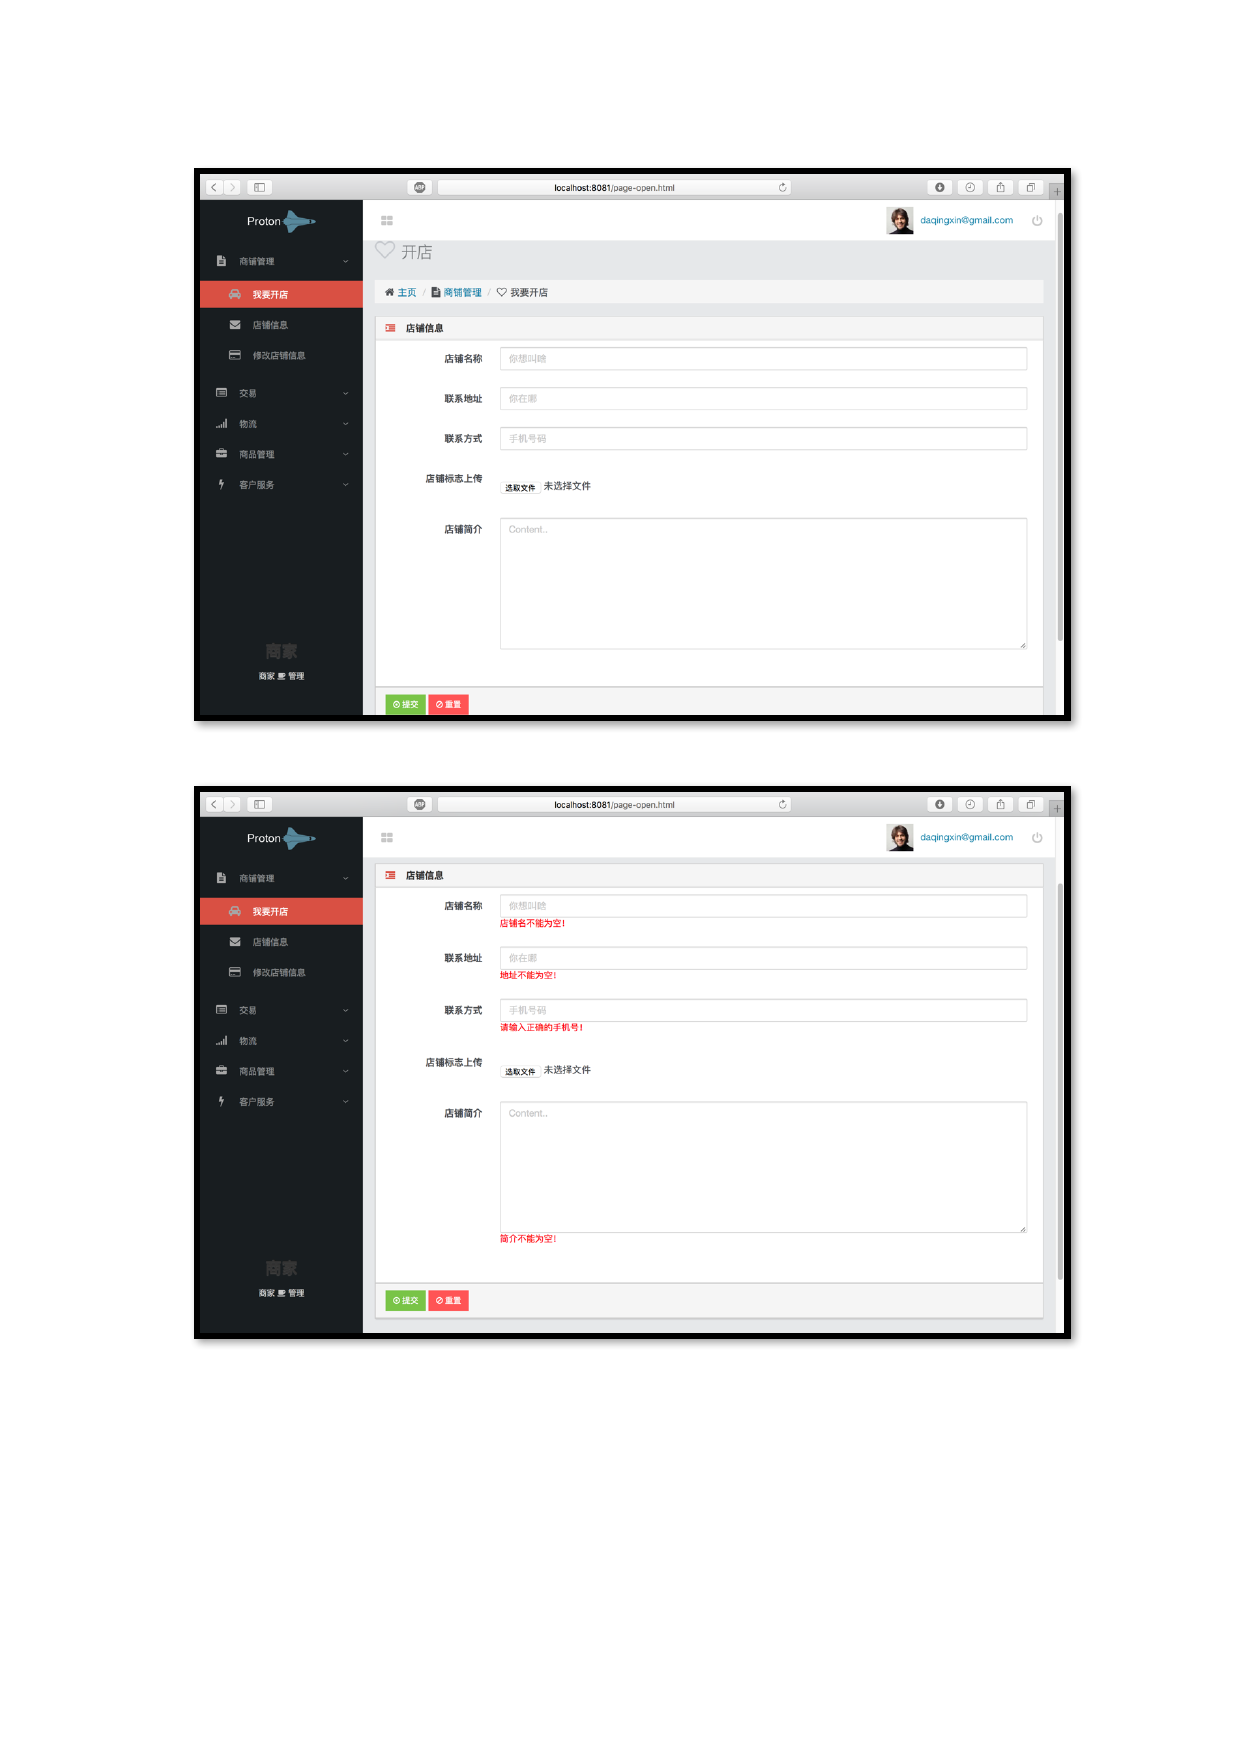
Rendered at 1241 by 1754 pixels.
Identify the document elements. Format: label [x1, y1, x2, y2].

picture [200, 174, 1064, 715]
picture [200, 792, 1064, 1333]
